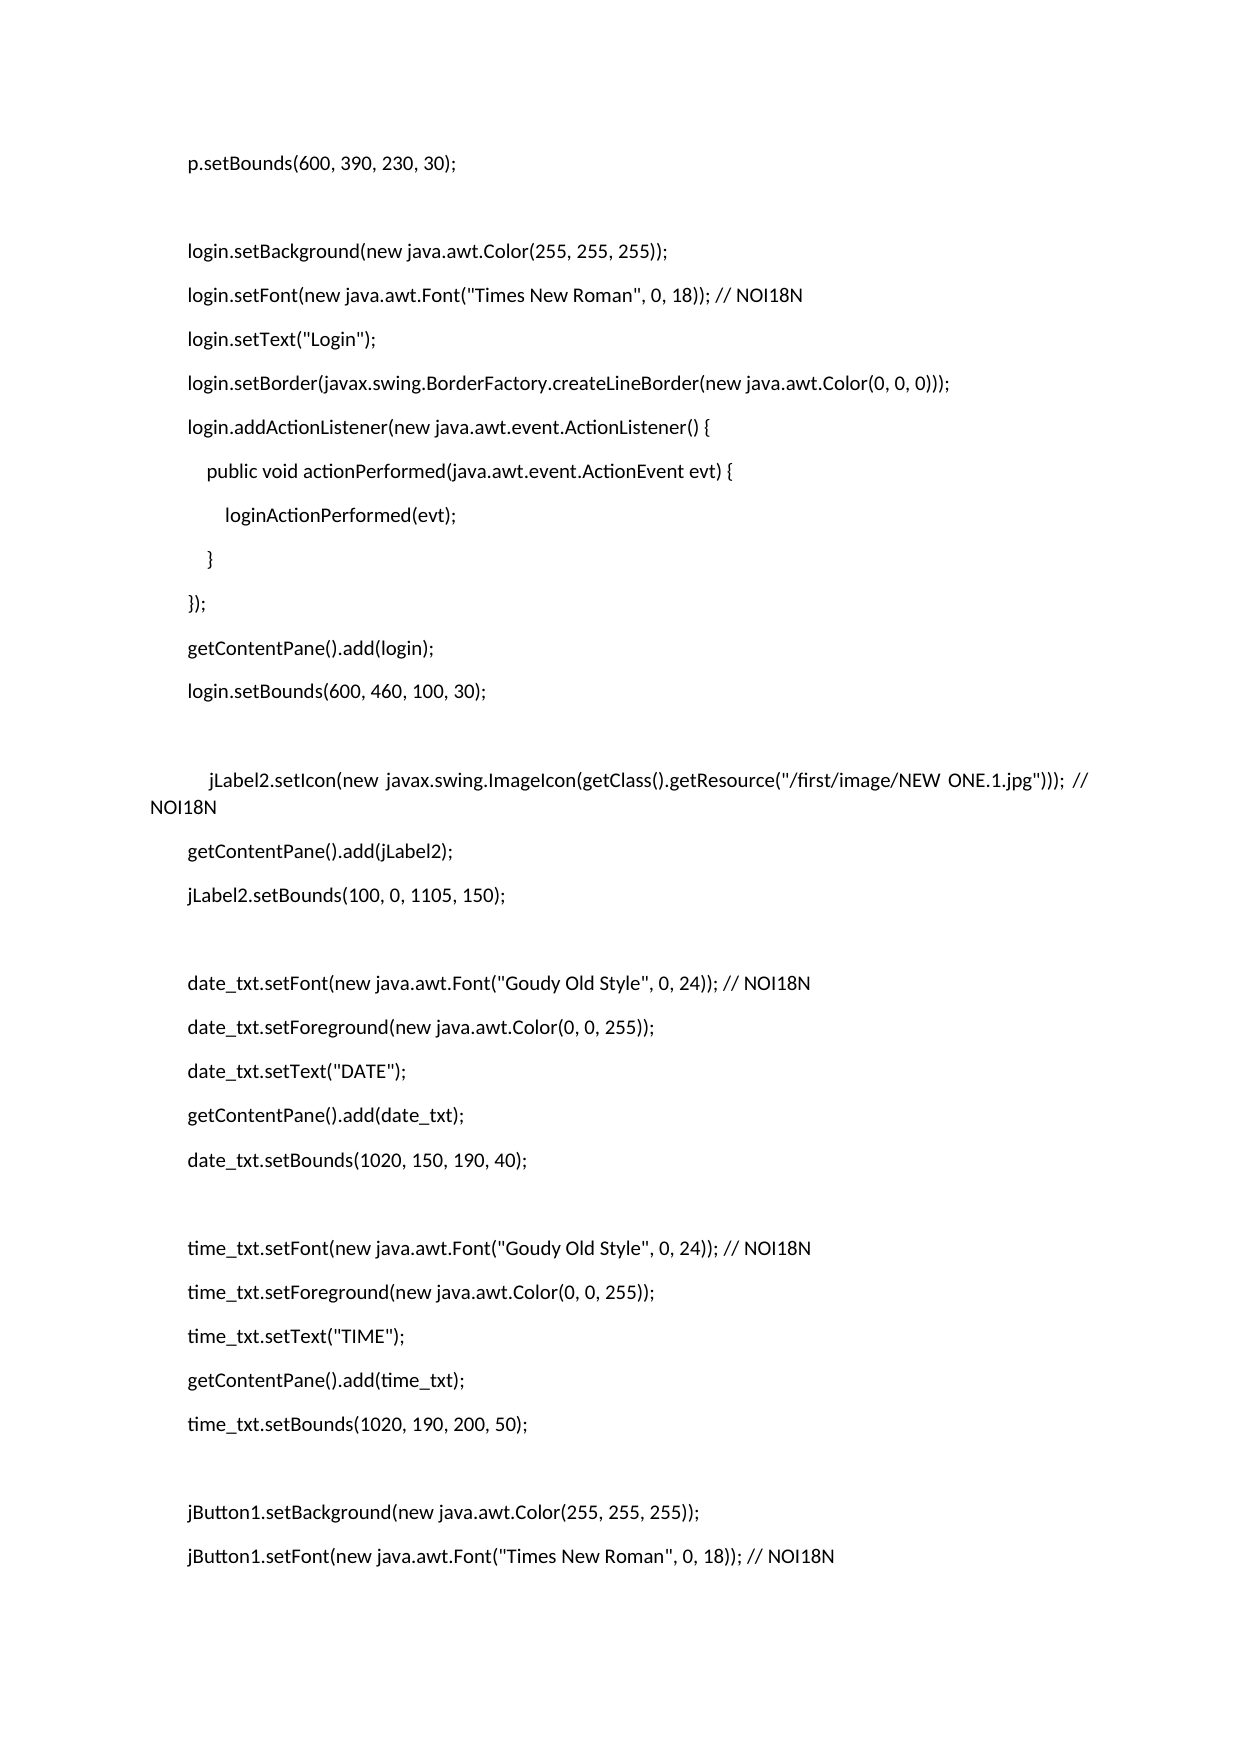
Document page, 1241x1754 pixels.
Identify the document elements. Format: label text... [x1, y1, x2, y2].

text public void actionPerformed(java.awt.event.ActionEvent evt) { [150, 458, 1090, 484]
text p.setBounds(600, 390, 230, 30); [150, 150, 1090, 175]
text date_txt.setText("DATE"); [150, 1059, 1090, 1084]
text getContentPane().add(time_txt); [150, 1367, 1090, 1392]
text login.setBorder(javax.swing.BorderFactory.createLineBorder(new java.awt.Color(0, 0, 0))); [150, 370, 1090, 396]
text time_txt.setFont(new java.awt.Font("Goudy Old Style", 0, 24)); // NOI18N [150, 1235, 1090, 1260]
text getContentPane().add(date_txt); [150, 1103, 1090, 1128]
text jLabel2.setIcon(new javax.swing.ImageIcon(getClass().getResource("/first/image/NEW ONE.1.jpg"))); // NOI18N [150, 767, 1090, 820]
text time_txt.setText("TIME"); [150, 1323, 1090, 1348]
text login.setBounds(600, 460, 100, 30); [150, 679, 1090, 704]
text time_txt.setBounds(1020, 190, 200, 50); [150, 1411, 1090, 1437]
text login.setBackground(new java.awt.Color(255, 255, 255)); [150, 238, 1090, 263]
text date_txt.setForeground(new java.awt.Color(0, 0, 255)); [150, 1014, 1090, 1040]
text jLabel2.setBounds(100, 0, 1105, 150); [150, 882, 1090, 908]
text jButton1.setFont(new java.awt.Font("Times New Roman", 0, 18)); // NOI18N [150, 1543, 1090, 1569]
text date_txt.setBounds(1020, 150, 190, 40); [150, 1147, 1090, 1172]
text loginActionPerformed(evt); [150, 502, 1090, 528]
text }); [150, 591, 1090, 616]
text login.addActionListener(new java.awt.event.ActionListener() { [150, 414, 1090, 440]
text getContentPane().add(jLabel2); [150, 838, 1090, 864]
text } [150, 547, 1090, 572]
text login.setFont(new java.awt.Font("Times New Roman", 0, 18)); // NOI18N [150, 282, 1090, 308]
text getContentPane().add(login); [150, 635, 1090, 660]
text date_txt.setFont(new java.awt.Font("Goudy Old Style", 0, 24)); // NOI18N [150, 971, 1090, 996]
text time_txt.setForeground(new java.awt.Color(0, 0, 255)); [150, 1279, 1090, 1304]
text login.setText("Login"); [150, 326, 1090, 352]
text jButton1.setBackground(new java.awt.Color(255, 255, 255)); [150, 1499, 1090, 1525]
